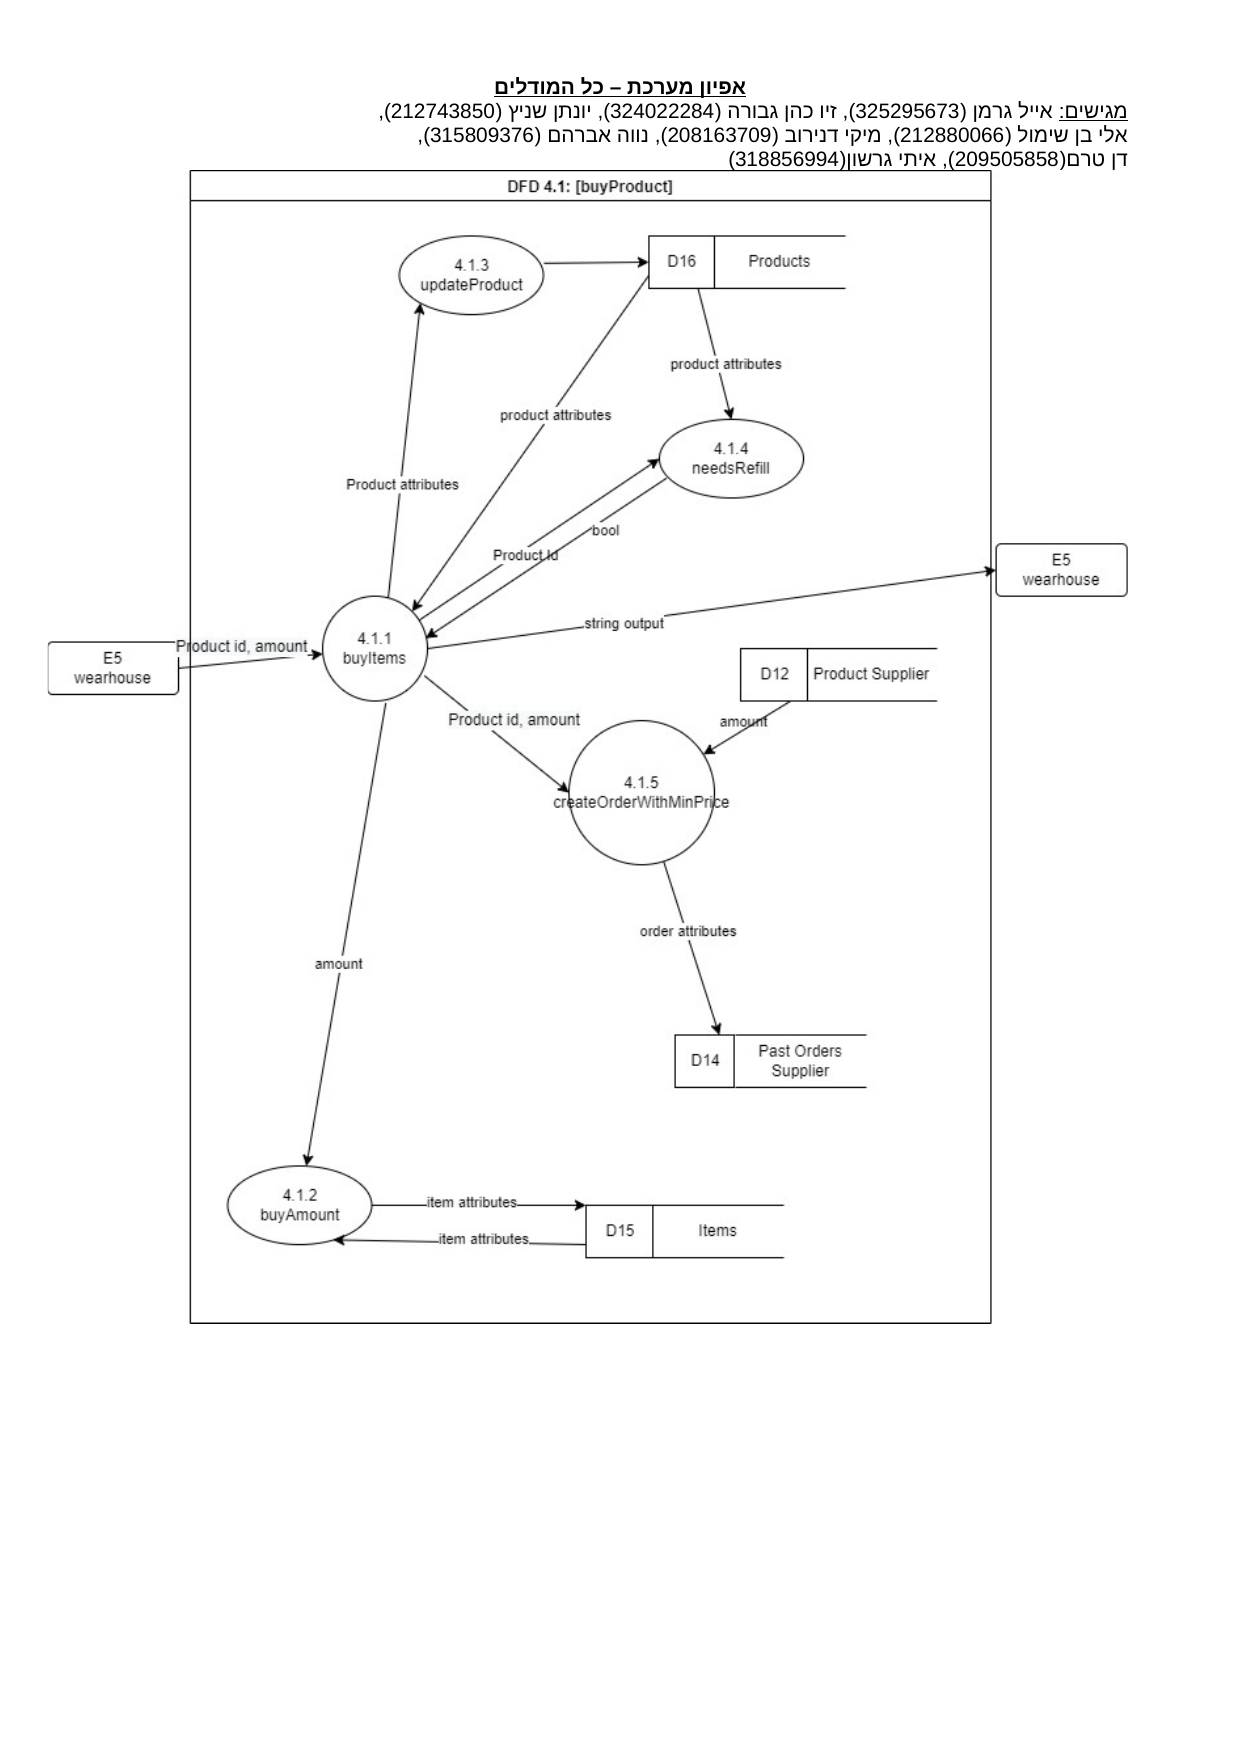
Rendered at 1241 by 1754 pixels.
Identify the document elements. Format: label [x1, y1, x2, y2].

picture [47, 170, 1128, 1324]
